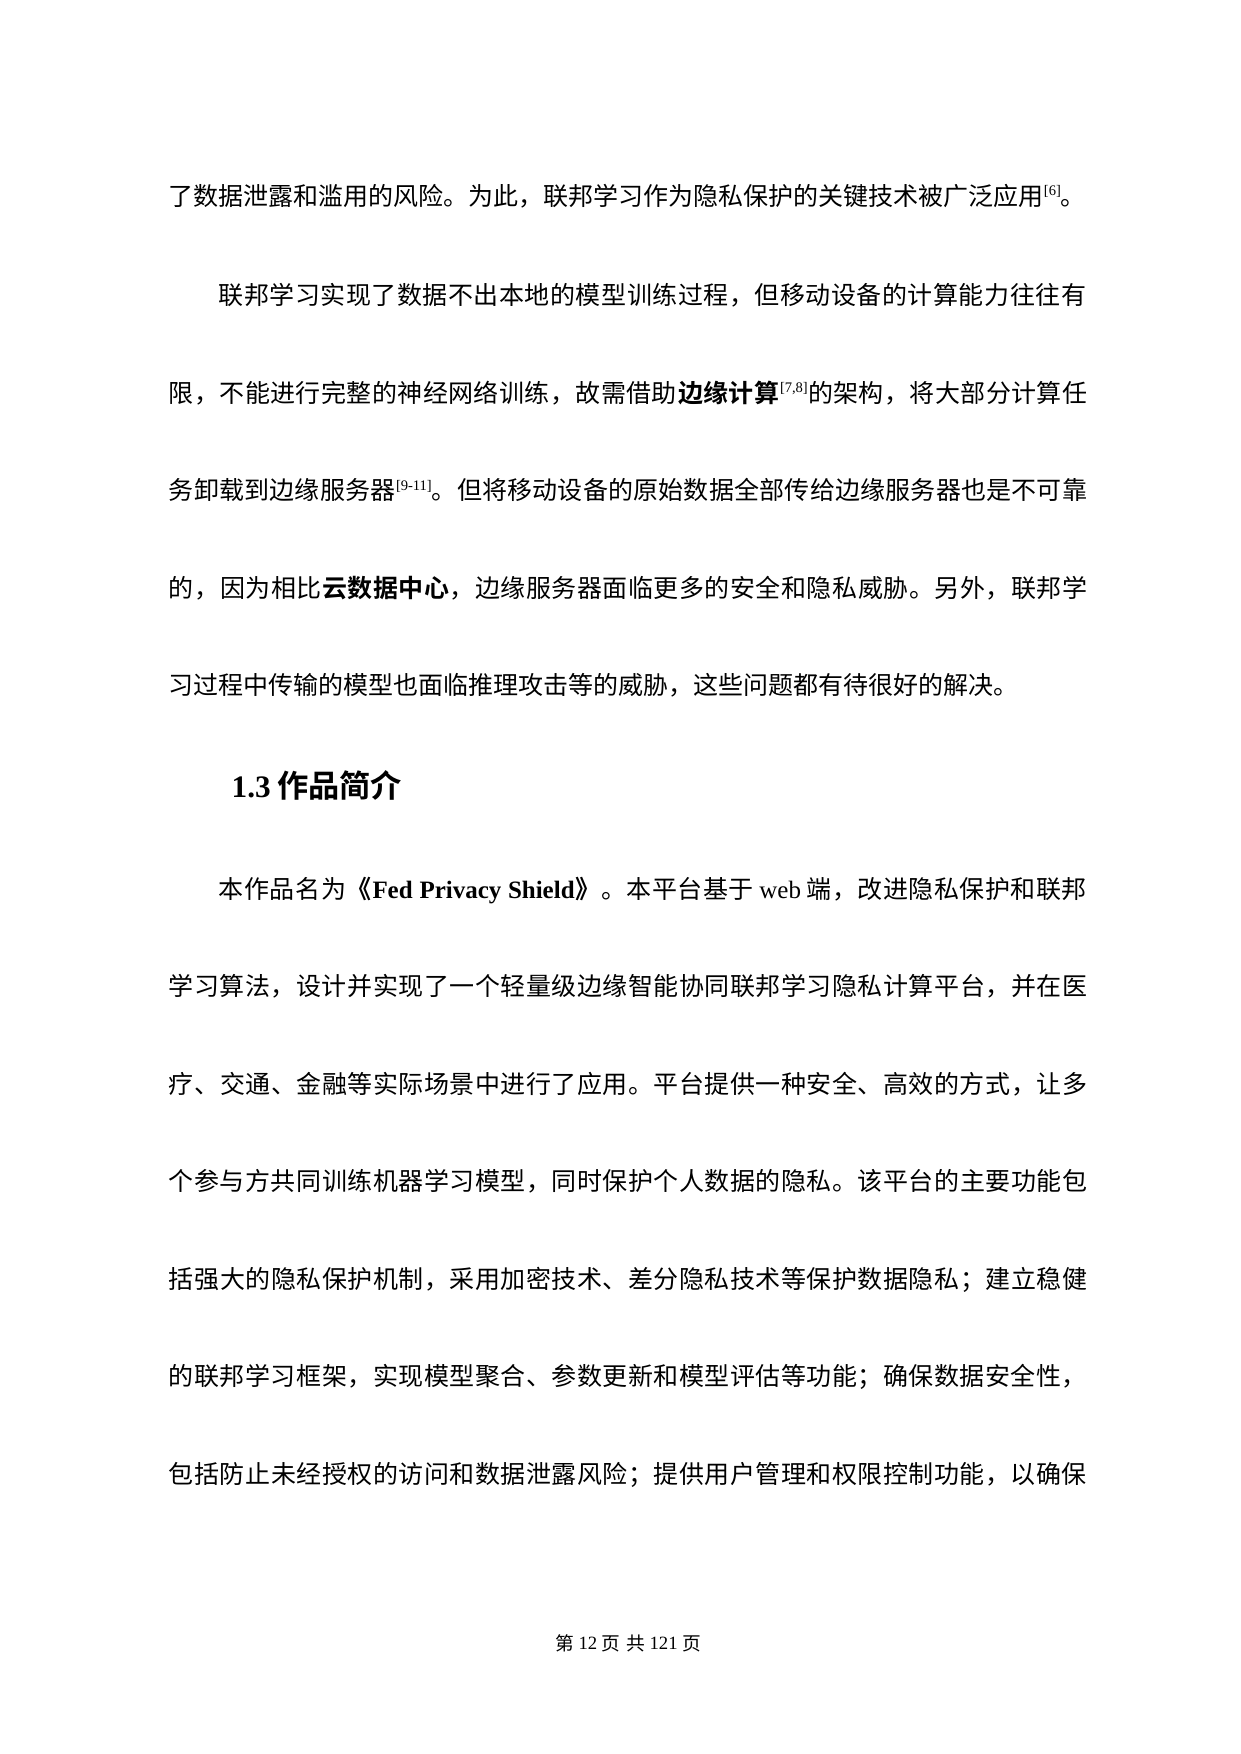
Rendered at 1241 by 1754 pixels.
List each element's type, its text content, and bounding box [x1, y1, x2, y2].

text 联邦学习实现了数据不出本地的模型训练过程，但移动设备的计算能力往往有限，不能进行完整的神经网络训练，故需借助边缘计算[7,8]的架构，将大部分计算任务卸载到边缘服务器[9-11]。但将移动设备的原始数据全部传给边缘服务器也是不可靠的，因为相比云数据中心，边缘服务器面临更多的安全和隐私威胁。另外，联邦学习过程中传输的模型也面临推理攻击等的威胁，这些问题都有待很好的解决。 [169, 261, 1087, 716]
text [169, 162, 1087, 227]
subtitle 1.3作品简介 [169, 751, 1087, 816]
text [169, 855, 1087, 1505]
